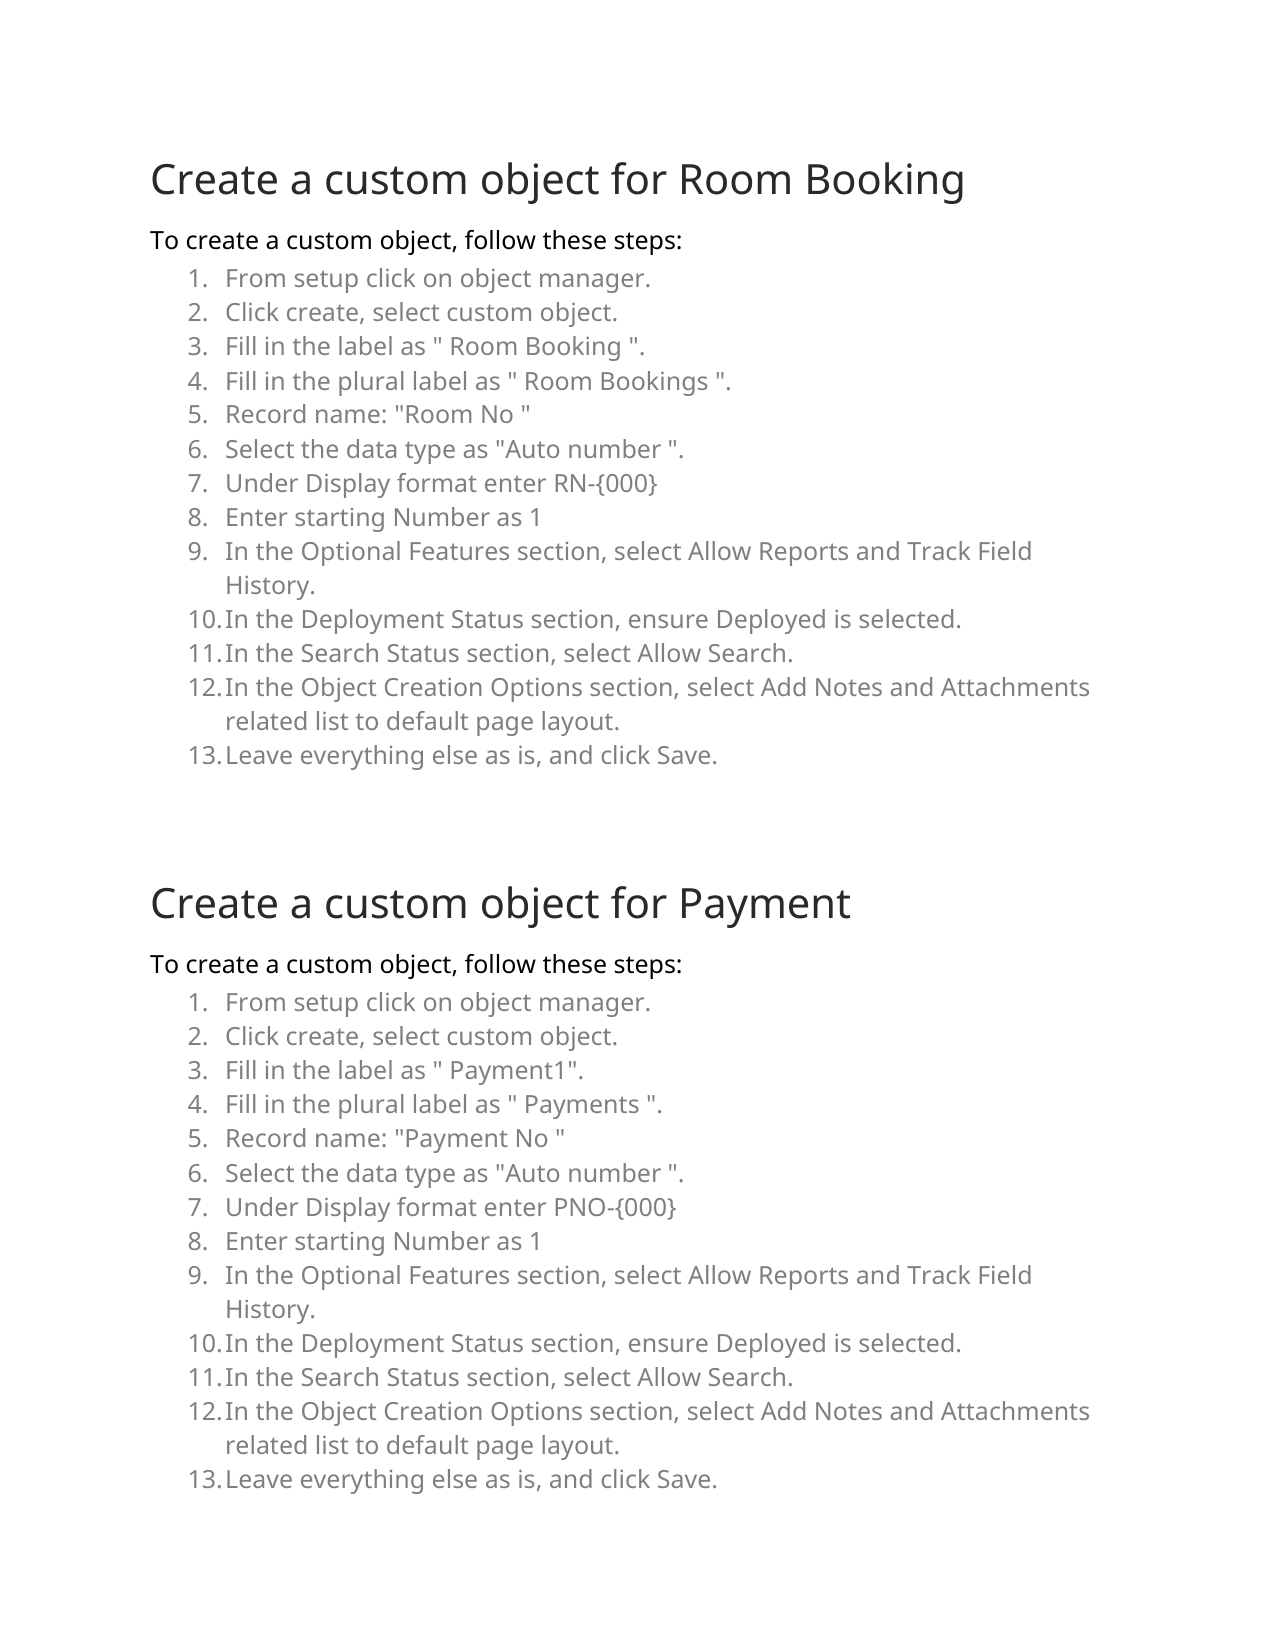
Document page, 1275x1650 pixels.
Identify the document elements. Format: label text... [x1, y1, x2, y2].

list In the Object Creation Options section, select Add Notes and Attachments related list to default page layout. [187, 1394, 1125, 1462]
list Leave everything else as is, and click Save. [187, 1462, 1125, 1496]
list In the Optional Features section, select Allow Reports and Track Field History. [187, 533, 1125, 602]
list Select the data type as "Auto number ". [187, 1155, 1125, 1189]
list From setup click on object manager. [187, 261, 1125, 295]
list Fill in the label as " Payment1". [187, 1053, 1125, 1087]
list Record name: "Payment No " [187, 1121, 1125, 1155]
text To create a custom object, follow these steps: [150, 222, 1125, 256]
list In the Object Creation Options section, select Add Notes and Attachments related list to default page layout. [187, 670, 1125, 738]
subtitle Create a custom object for Room Booking [150, 150, 1125, 207]
list Select the data type as "Auto number ". [187, 431, 1125, 465]
list From setup click on object manager. [187, 985, 1125, 1019]
list Fill in the plural label as " Payments ". [187, 1087, 1125, 1121]
text To create a custom object, follow these steps: [150, 946, 1125, 980]
list In the Optional Features section, select Allow Reports and Track Field History. [187, 1257, 1125, 1326]
list Fill in the plural label as " Room Bookings ". [187, 363, 1125, 397]
list In the Deployment Status section, ensure Deployed is selected. [187, 602, 1125, 636]
list In the Search Status section, select Allow Search. [187, 1359, 1125, 1394]
list Record name: "Room No " [187, 397, 1125, 431]
list Under Display format enter RN-{000} [187, 465, 1125, 499]
list In the Deployment Status section, ensure Deployed is selected. [187, 1326, 1125, 1359]
list Fill in the label as " Room Booking ". [187, 329, 1125, 363]
list Click create, select custom object. [187, 295, 1125, 329]
list Enter starting Number as 1 [187, 499, 1125, 533]
subtitle Create a custom object for Payment [150, 874, 1125, 931]
list Leave everything else as is, and click Save. [187, 738, 1125, 772]
list Click create, select custom object. [187, 1019, 1125, 1053]
list Under Display format enter PNO-{000} [187, 1189, 1125, 1223]
list Enter starting Number as 1 [187, 1223, 1125, 1257]
list In the Search Status section, select Allow Search. [187, 636, 1125, 670]
